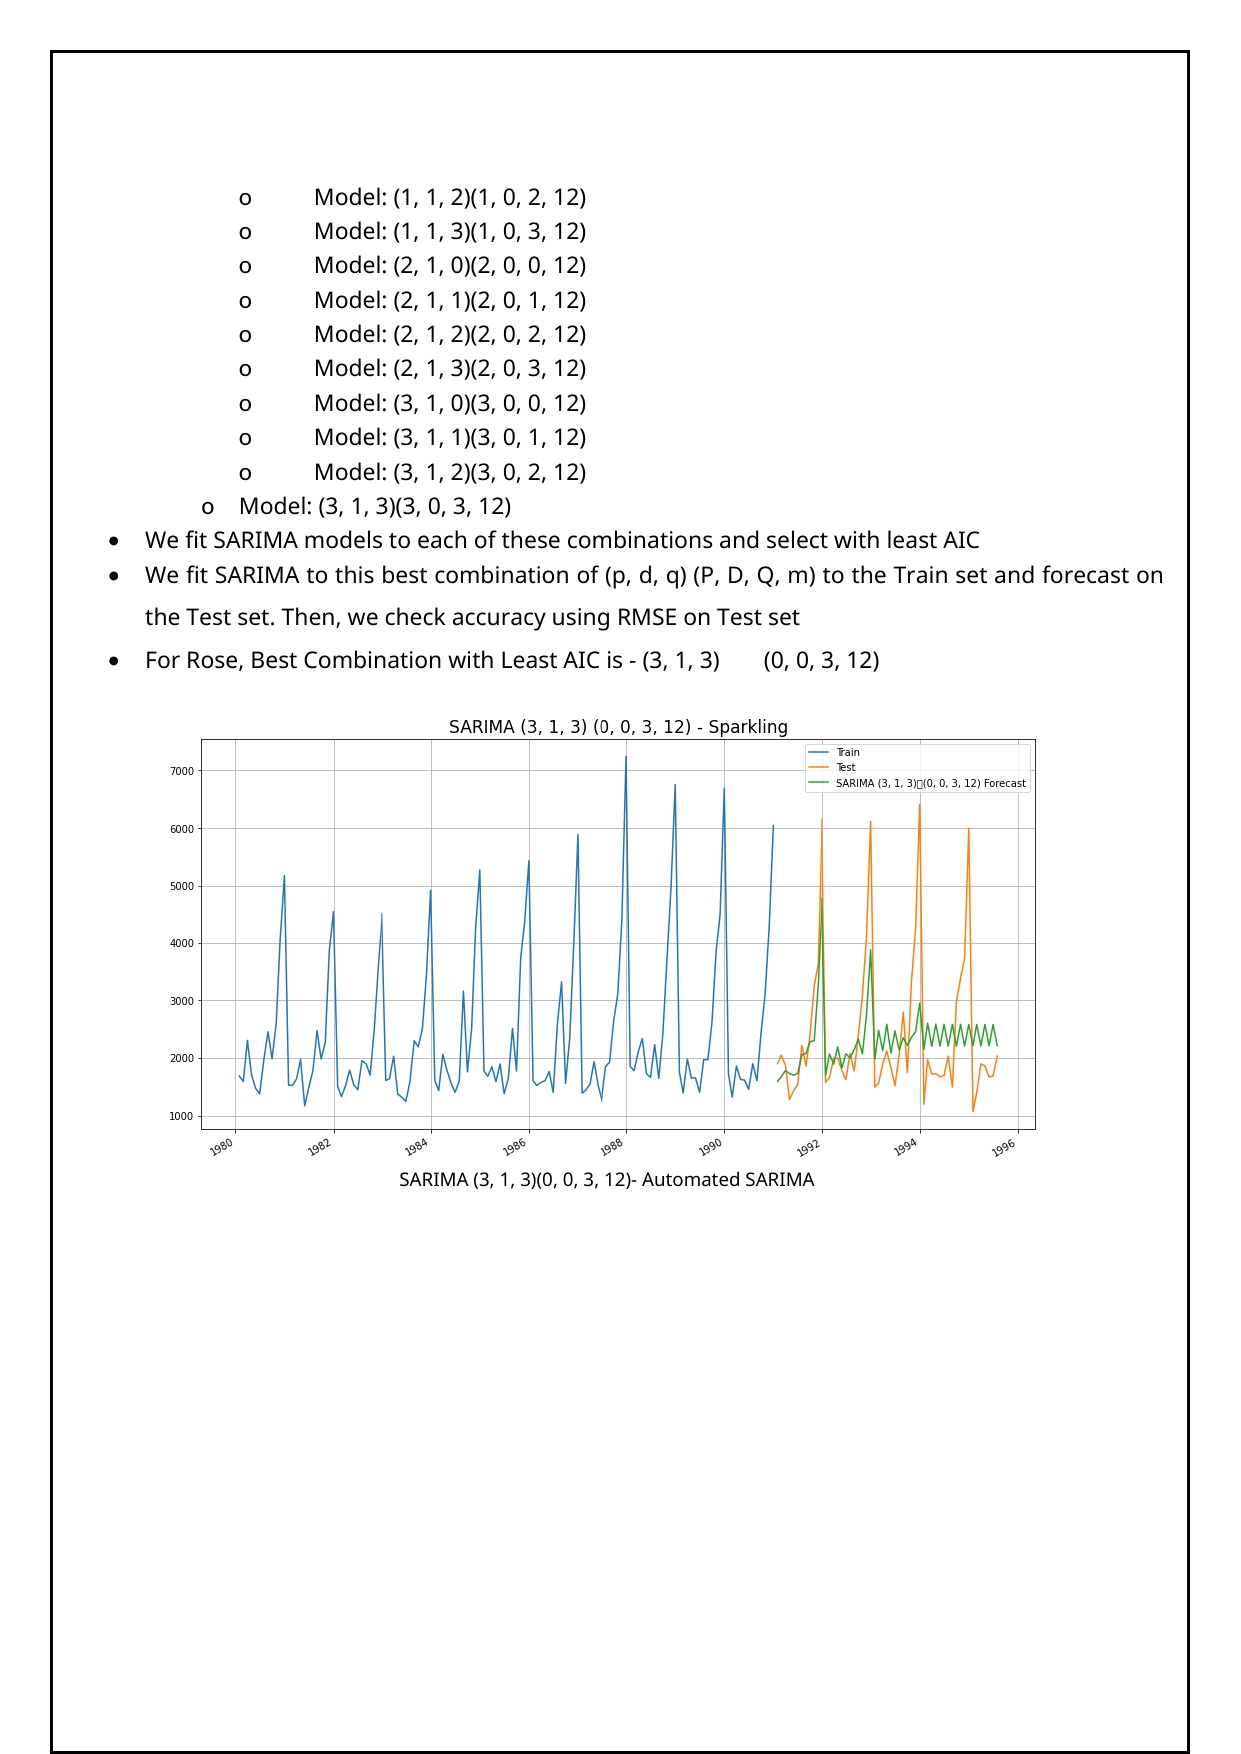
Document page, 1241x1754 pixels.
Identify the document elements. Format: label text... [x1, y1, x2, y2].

text SARIMA (3, 1, 3)(0, 0, 3, 12)- Automated SARIMA [53, 1166, 1167, 1192]
picture [162, 712, 1040, 1164]
list Model: (2, 1, 3)(2, 0, 3, 12) [239, 352, 1167, 384]
list Model: (1, 1, 3)(1, 0, 3, 12) [239, 215, 1167, 246]
list Model: (3, 1, 2)(3, 0, 2, 12) [239, 456, 1167, 487]
list We fit SARIMA models to each of these combinations and select with least AIC [107, 524, 1167, 556]
list Model: (2, 1, 0)(2, 0, 0, 12) [239, 249, 1167, 281]
list Model: (1, 1, 2)(1, 0, 2, 12) [239, 181, 1167, 212]
list Model: (3, 1, 3)(3, 0, 3, 12) [201, 490, 1167, 521]
list Model: (2, 1, 1)(2, 0, 1, 12) [239, 284, 1167, 315]
list Model: (2, 1, 2)(2, 0, 2, 12) [239, 318, 1167, 349]
list Model: (3, 1, 0)(3, 0, 0, 12) [239, 387, 1167, 418]
list For Rose, Best Combination with Least AIC is - (3, 1, 3) (0, 0, 3, 12) [107, 644, 1167, 675]
list We fit SARIMA to this best combination of (p, d, q) (P, D, Q, m) to the Train set and forecast on the Test set. Then, we check accuracy using RMSE on Test set [107, 559, 1167, 632]
list Model: (3, 1, 1)(3, 0, 1, 12) [239, 421, 1167, 452]
